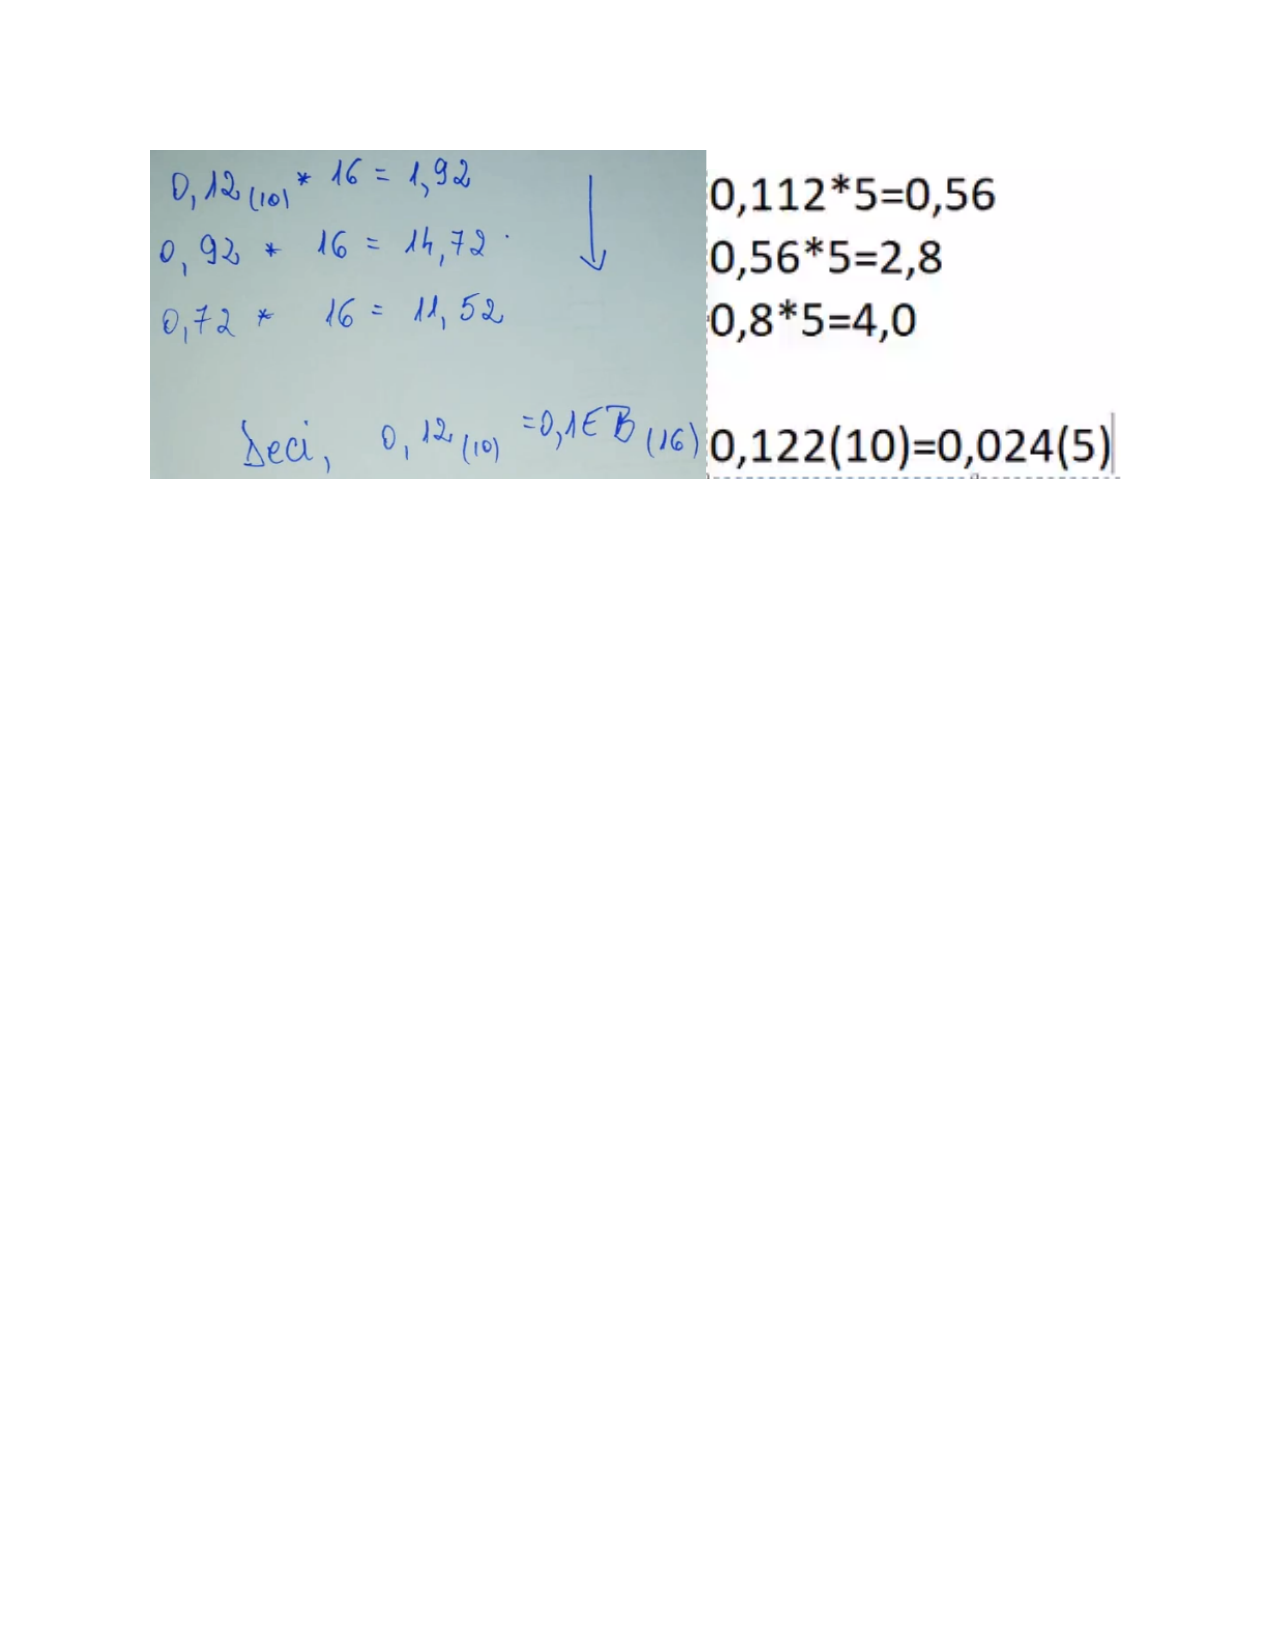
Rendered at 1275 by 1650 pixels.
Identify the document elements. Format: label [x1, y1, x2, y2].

picture [150, 150, 1121, 479]
